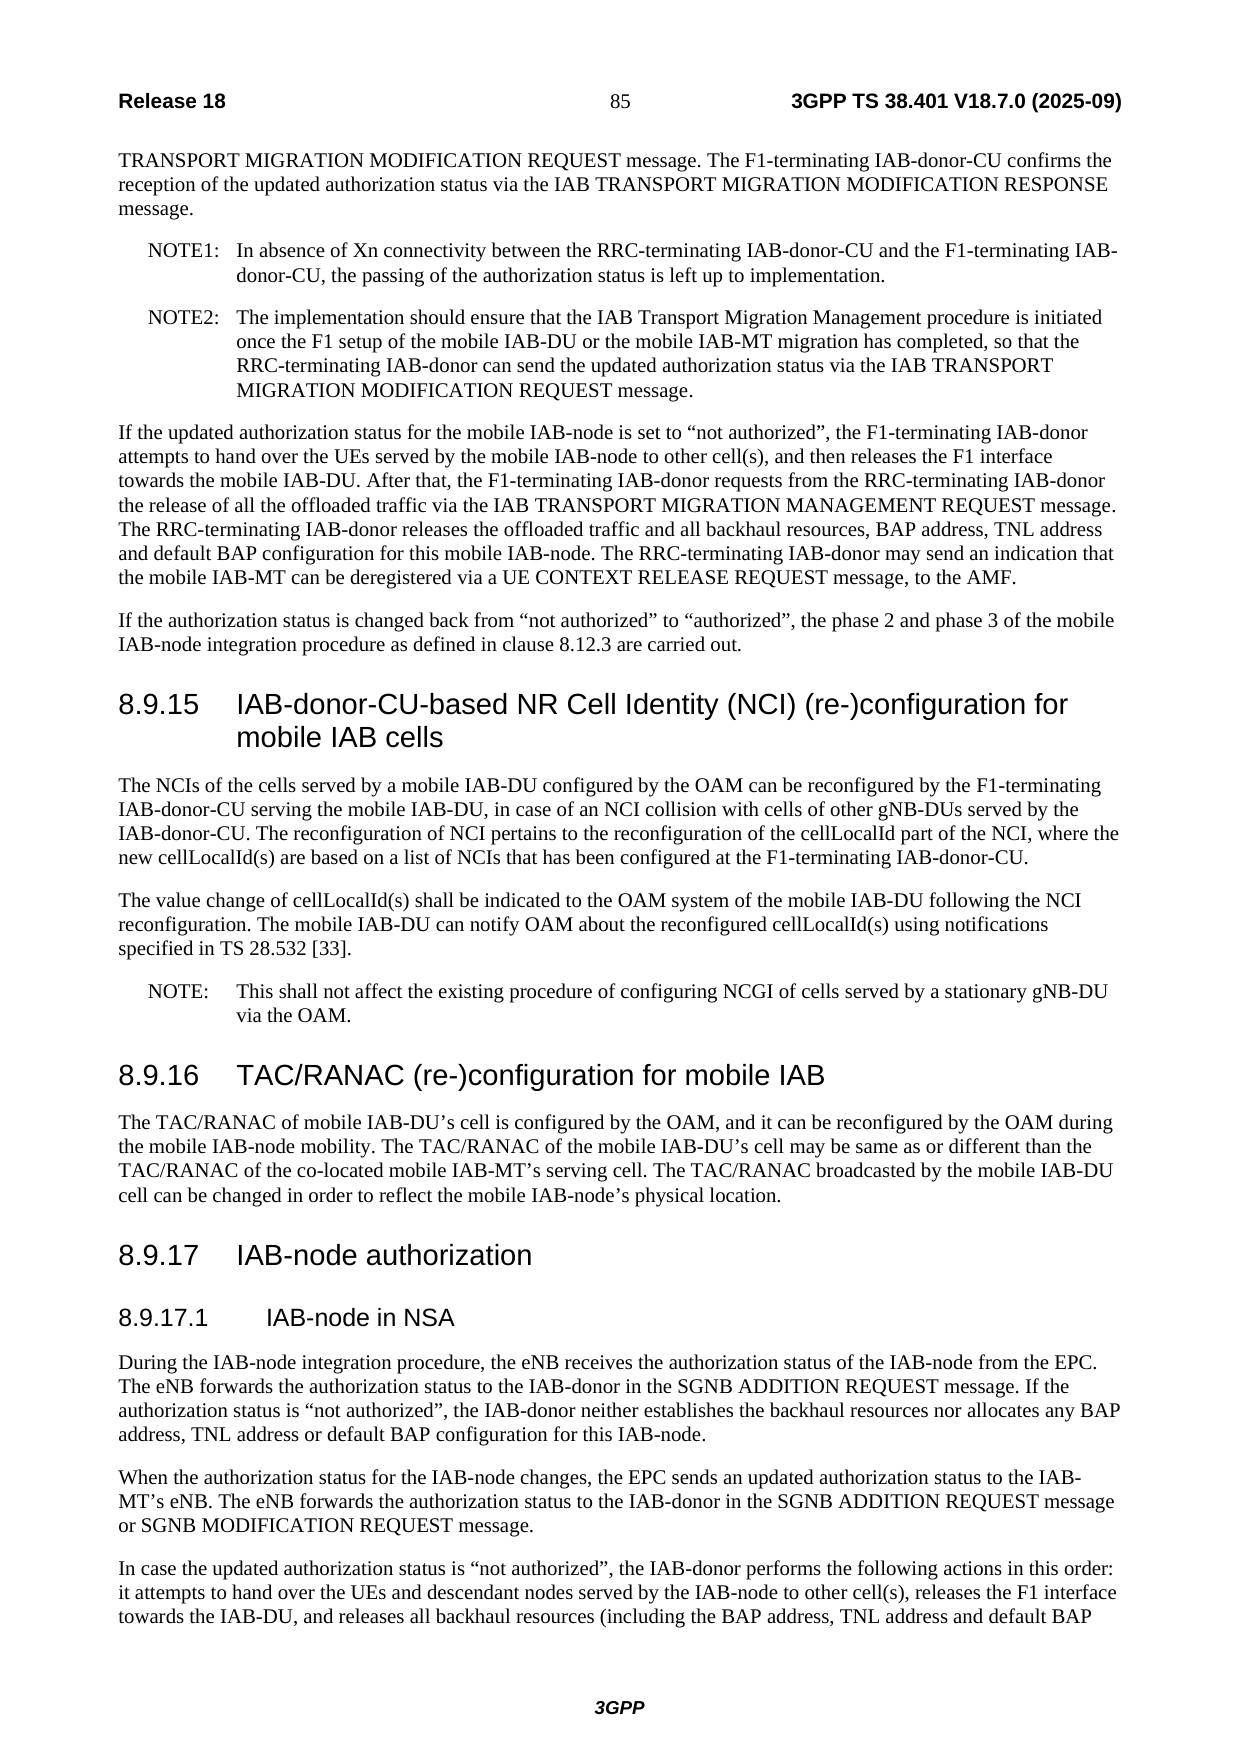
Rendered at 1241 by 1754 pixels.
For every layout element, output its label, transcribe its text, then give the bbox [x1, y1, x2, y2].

text The value change of cellLocalId(s) shall be indicated to the OAM system of the mobile IAB-DU following the NCI reconfiguration. The mobile IAB-DU can notify OAM about the reconfigured cellLocalId(s) using notifications specified in TS 28.532 [33]. [118, 888, 1122, 960]
subtitle 8.9.15 IAB-donor-CU-based NR Cell Identity (NCI) (re-)configuration for mobile IAB cells [118, 687, 1122, 754]
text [118, 147, 1122, 220]
text NOTE2: The implementation should ensure that the IAB Transport Migration Management procedure is initiated once the F1 setup of the mobile IAB-DU or the mobile IAB-MT migration has completed, so that the RRC-terminating IAB-donor can send the updated authorization status via the IAB TRANSPORT MIGRATION MODIFICATION REQUEST message. [148, 305, 1122, 402]
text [118, 1556, 1122, 1628]
subtitle 8.9.17.1 IAB-node in NSA [118, 1303, 1122, 1331]
subtitle 8.9.16 TAC/RANAC (re-)configuration for mobile IAB [118, 1058, 1122, 1092]
text If the updated authorization status for the mobile IAB-node is set to “not authorized”, the F1-terminating IAB-donor attempts to hand over the UEs served by the mobile IAB-node to other cell(s), and then releases the F1 interface towards the mobile IAB-DU. After that, the F1-terminating IAB-donor requests from the RRC-terminating IAB-donor the release of all the offloaded traffic via the IAB TRANSPORT MIGRATION MANAGEMENT REQUEST message. The RRC-terminating IAB-donor releases the offloaded traffic and all backhaul resources, BAP address, TNL address and default BAP configuration for this mobile IAB-node. The RRC-terminating IAB-donor may send an indication that the mobile IAB-MT can be deregistered via a UE CONTEXT RELEASE REQUEST message, to the AMF. [118, 420, 1122, 589]
text NOTE: This shall not affect the existing procedure of configuring NCGI of cells served by a stationary gNB-DU via the OAM. [148, 979, 1122, 1027]
text The TAC/RANAC of mobile IAB-DU’s cell is configured by the OAM, and it can be reconfigured by the OAM during the mobile IAB-node mobility. The TAC/RANAC of the mobile IAB-DU’s cell may be same as or different than the TAC/RANAC of the co-located mobile IAB-MT’s serving cell. The TAC/RANAC broadcasted by the mobile IAB-DU cell can be changed in order to reflect the mobile IAB-node’s physical location. [118, 1110, 1122, 1207]
text If the authorization status is changed back from “not authorized” to “authorized”, the phase 2 and phase 3 of the mobile IAB-node integration procedure as defined in clause 8.12.3 are carried out. [118, 607, 1122, 656]
text The NCIs of the cells served by a mobile IAB-DU configured by the OAM can be reconfigured by the F1-terminating IAB-donor-CU serving the mobile IAB-DU, in case of an NCI collision with cells of other gNB-DUs served by the IAB-donor-CU. The reconfiguration of NCI pertains to the reconfiguration of the cellLocalId part of the NCI, where the new cellLocalId(s) are based on a list of NCIs that has been configured at the F1-terminating IAB-donor-CU. [118, 773, 1122, 869]
subtitle 8.9.17 IAB-node authorization [118, 1238, 1122, 1271]
text During the IAB-node integration procedure, the eNB receives the authorization status of the IAB-node from the EPC. The eNB forwards the authorization status to the IAB-donor in the SGNB ADDITION REQUEST message. If the authorization status is “not authorized”, the IAB-donor neither establishes the backhaul resources nor allocates any BAP address, TNL address or default BAP configuration for this IAB-node. [118, 1350, 1122, 1446]
text When the authorization status for the IAB-node changes, the EPC sends an updated authorization status to the IAB-MT’s eNB. The eNB forwards the authorization status to the IAB-donor in the SGNB ADDITION REQUEST message or SGNB MODIFICATION REQUEST message. [118, 1465, 1122, 1537]
text NOTE1: In absence of Xn connectivity between the RRC-terminating IAB-donor-CU and the F1-terminating IAB-donor-CU, the passing of the authorization status is left up to implementation. [148, 238, 1122, 287]
